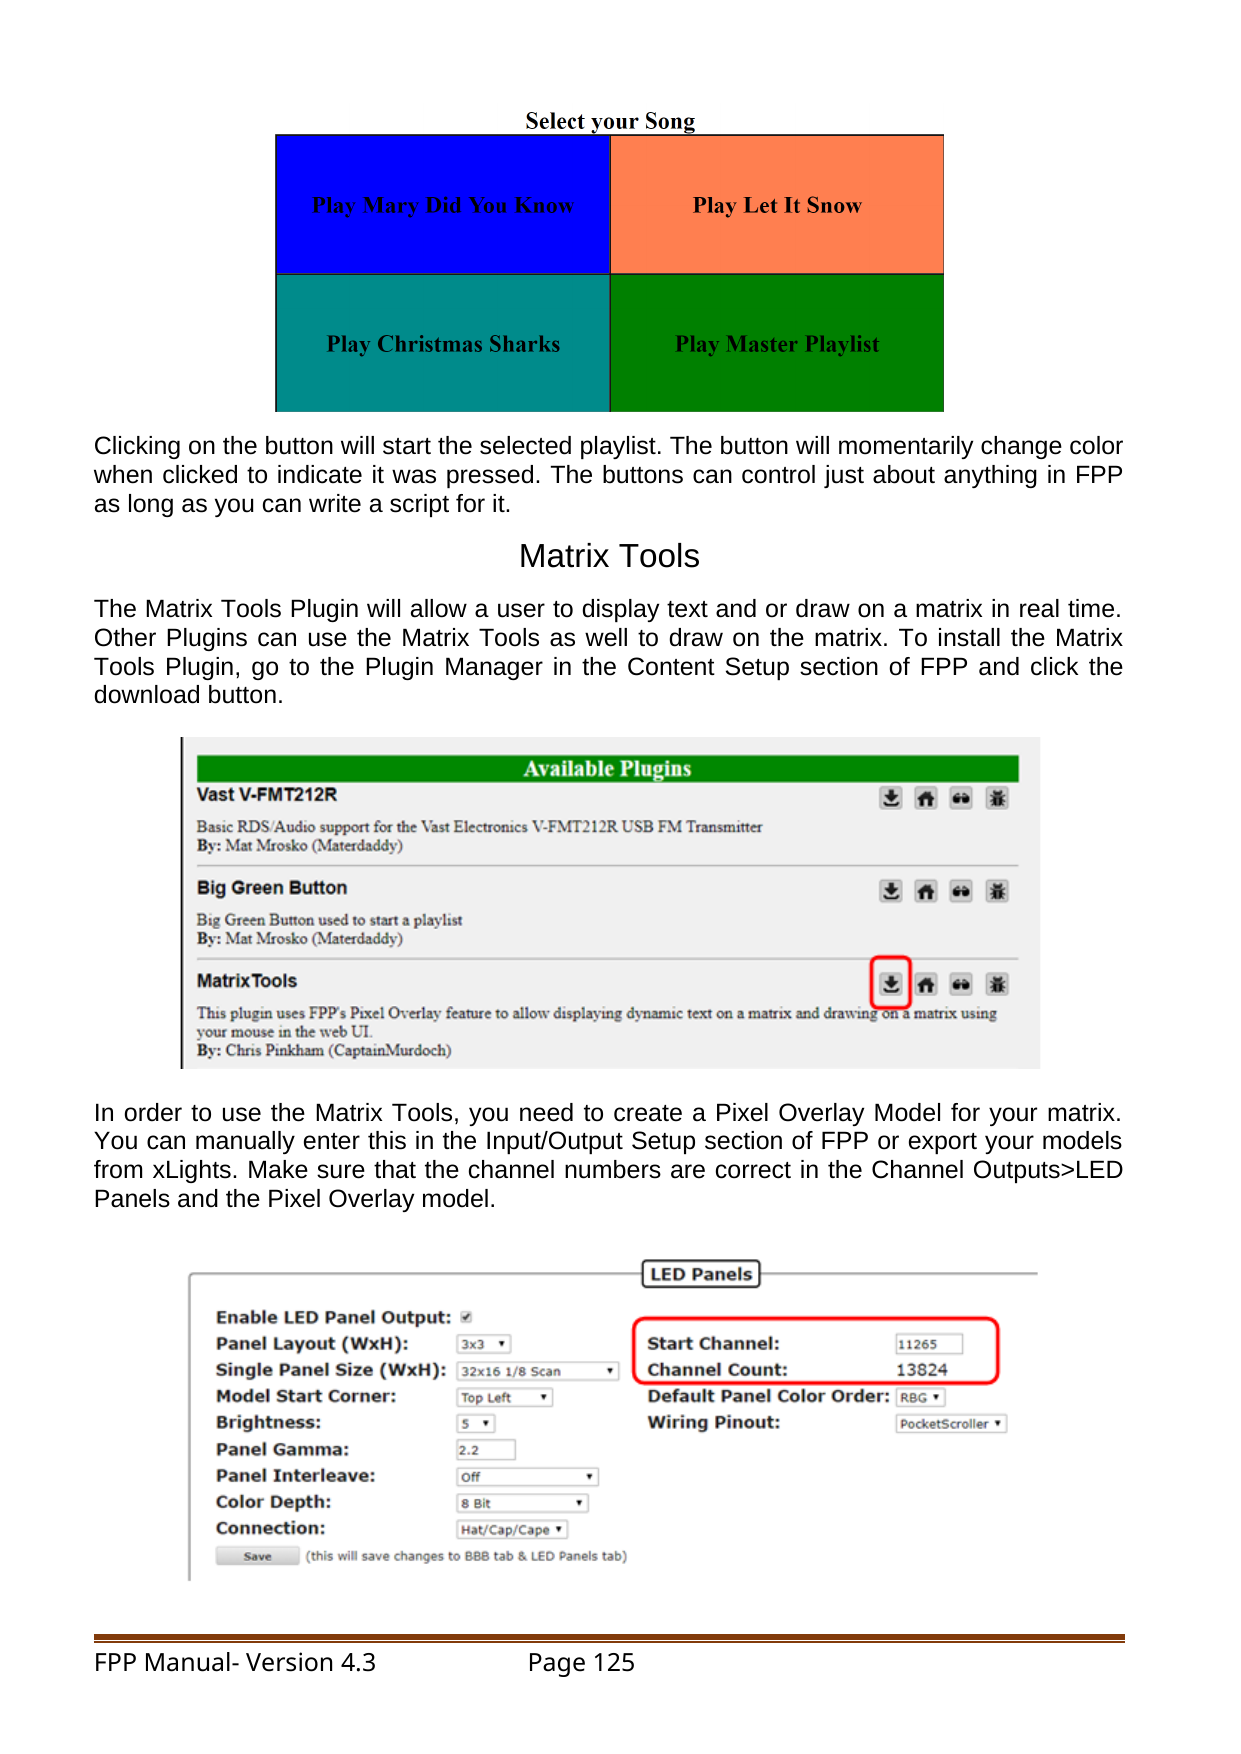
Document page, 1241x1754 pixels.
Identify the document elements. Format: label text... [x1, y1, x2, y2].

picture [275, 103, 944, 412]
picture [181, 1241, 1038, 1584]
text Clicking on the button will start the selected playlist. The button will momentarily change color when clicked to indicate it was pressed. The buttons can control just about anything in FPP as long as you can write a script for it. [94, 431, 1125, 517]
text The Matrix Tools Plugin will allow a user to display text and or draw on a matrix in real time. Other Plugins can use the Matrix Tools as well to draw on the matrix. To install the Matrix Tools Plugin, go to the Plugin Manager in the Content Setup section of FPP and click the download button. [94, 594, 1125, 709]
text In order to use the Matrix Tools, you need to create a Pixel Overlay Model for your matrix. You can manually enter this in the Input/Output Setup section of FPP or export your models from xLights. Make sure that the channel numbers are correct in the Channel Outputs>LED Panels and the Pixel Overlay model. [94, 1097, 1125, 1212]
picture [178, 737, 1041, 1069]
subtitle Matrix Tools [94, 536, 1125, 575]
